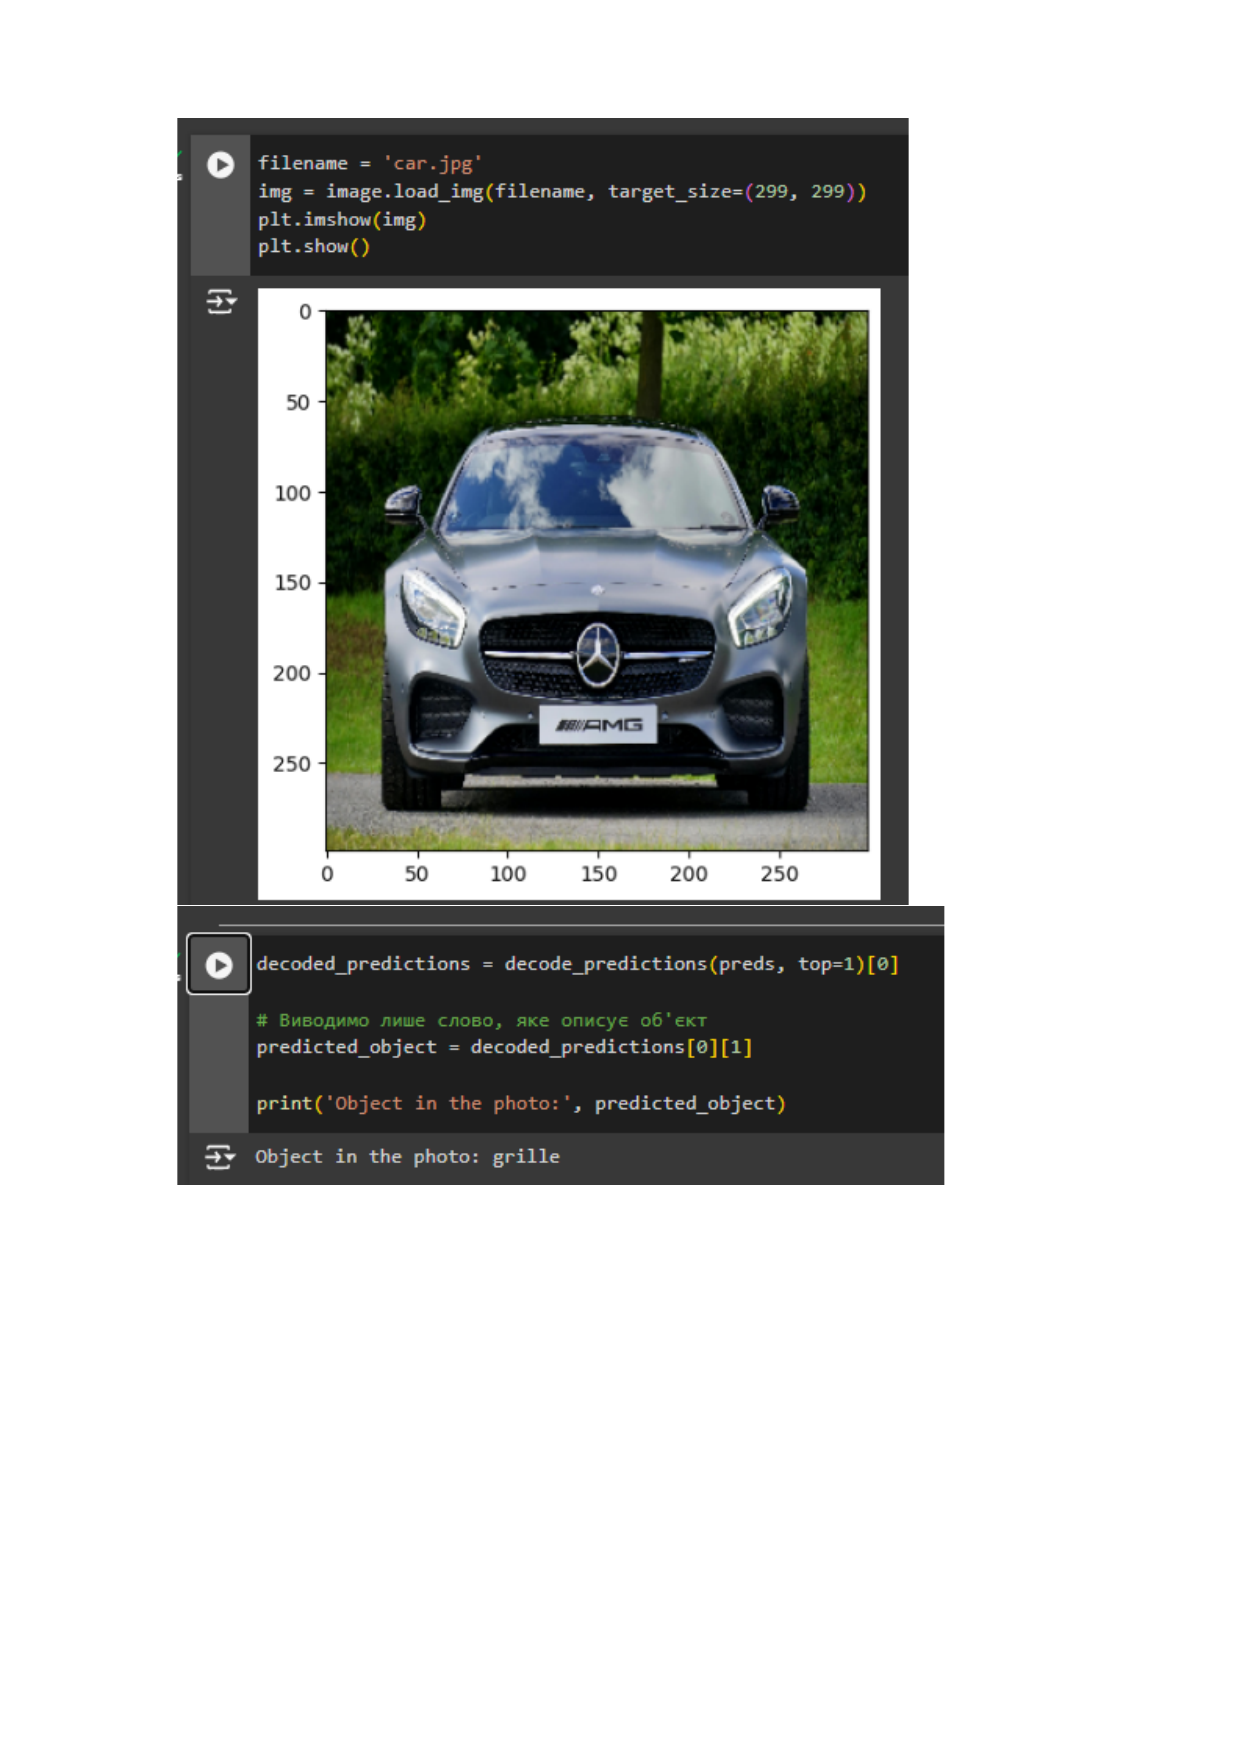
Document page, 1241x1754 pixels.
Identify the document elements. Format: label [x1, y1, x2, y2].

picture [177, 118, 909, 905]
picture [177, 906, 945, 1185]
